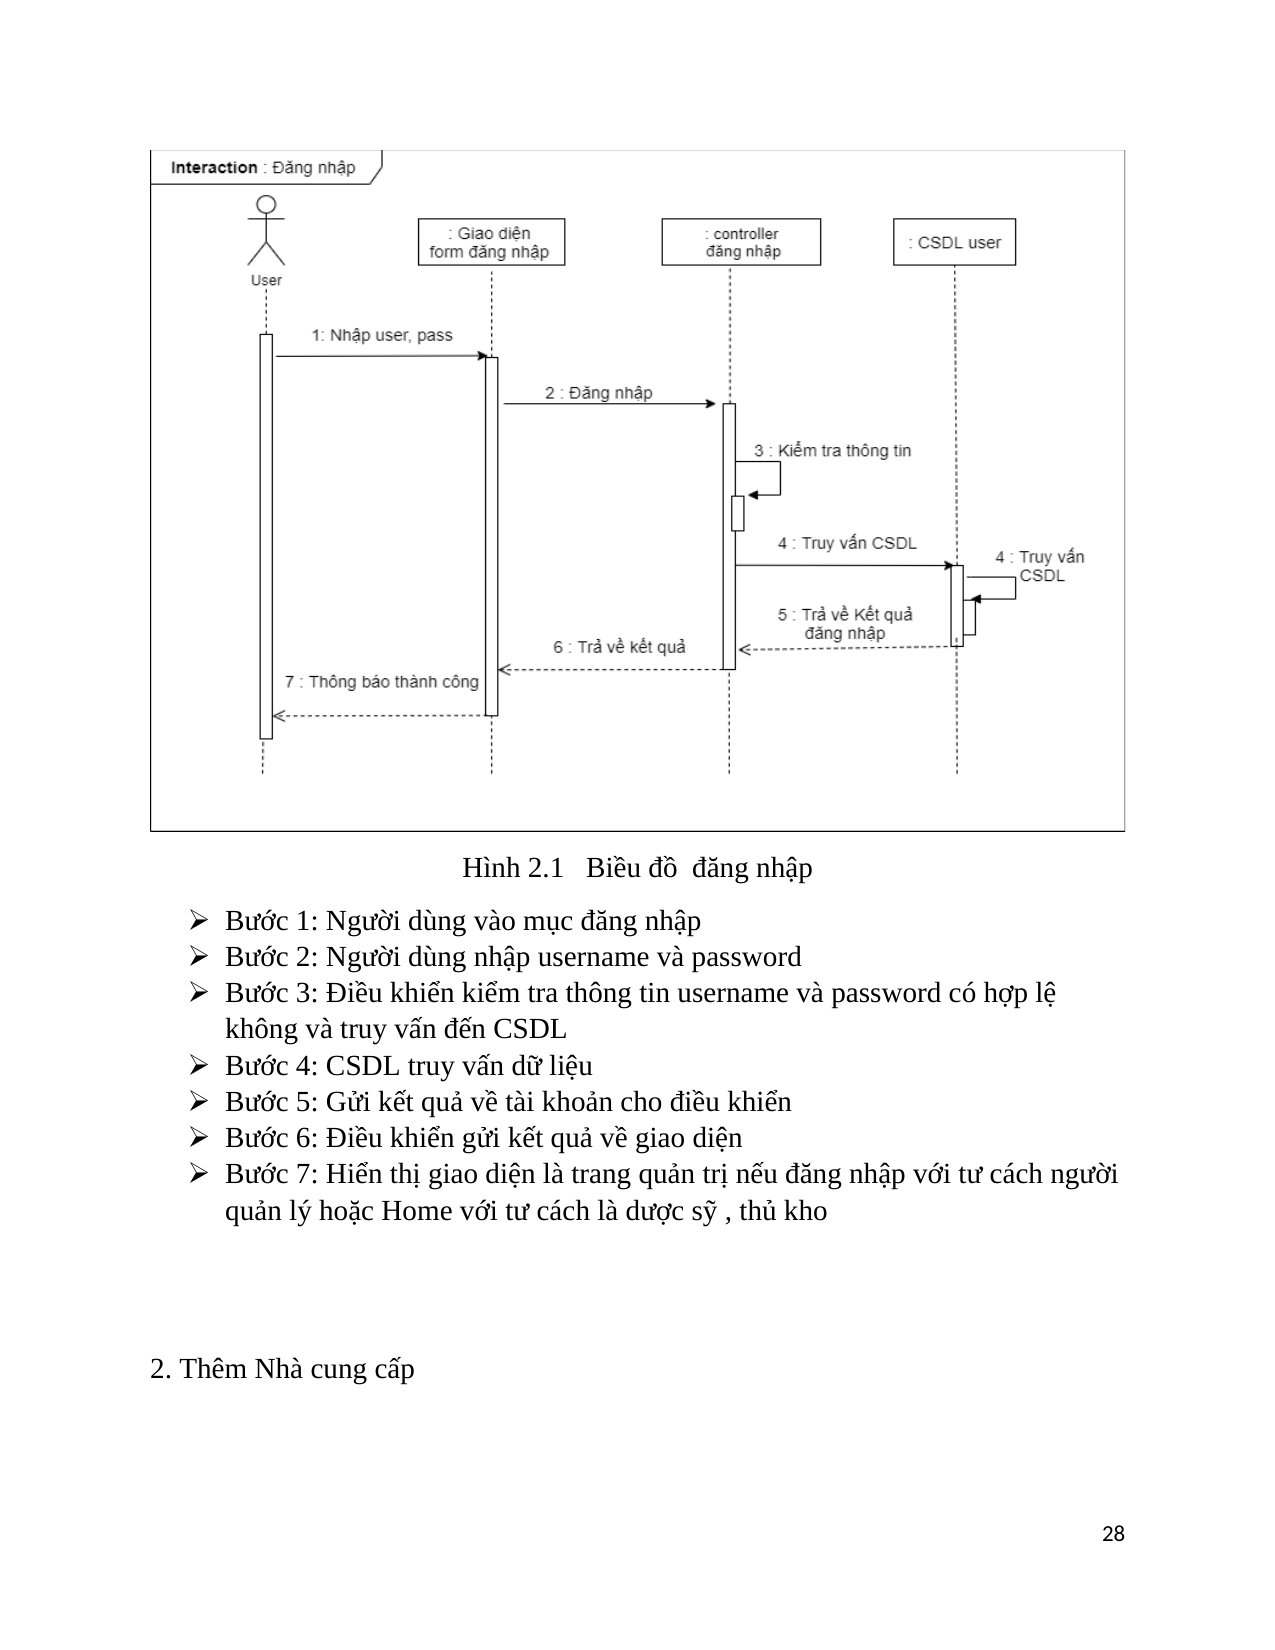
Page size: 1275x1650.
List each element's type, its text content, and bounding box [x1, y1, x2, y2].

list Bước 6: Điều khiển gửi kết quả về giao diện [187, 1120, 1125, 1154]
list Bước 4: CSDL truy vấn dữ liệu [187, 1048, 1125, 1081]
list Bước 7: Hiển thị giao diện là trang quản trị nếu đăng nhập với tư cách người quản lý hoặc Home với tư cách là dược sỹ , thủ kho [187, 1157, 1125, 1226]
list Bước 5: Gửi kết quả về tài khoản cho điều khiển [187, 1084, 1125, 1118]
list Bước 3: Điều khiển kiểm tra thông tin username và password có hợp lệ không và truy vấn đến CSDL [187, 975, 1125, 1045]
list Bước 1: Người dùng vào mục đăng nhập [187, 903, 1125, 937]
text Hình 2.1 Biều đồ đăng nhập [150, 850, 1125, 884]
picture [150, 150, 1125, 832]
list Bước 2: Người dùng nhập username và password [187, 939, 1125, 973]
text 2. Thêm Nhà cung cấp [150, 1351, 1125, 1385]
